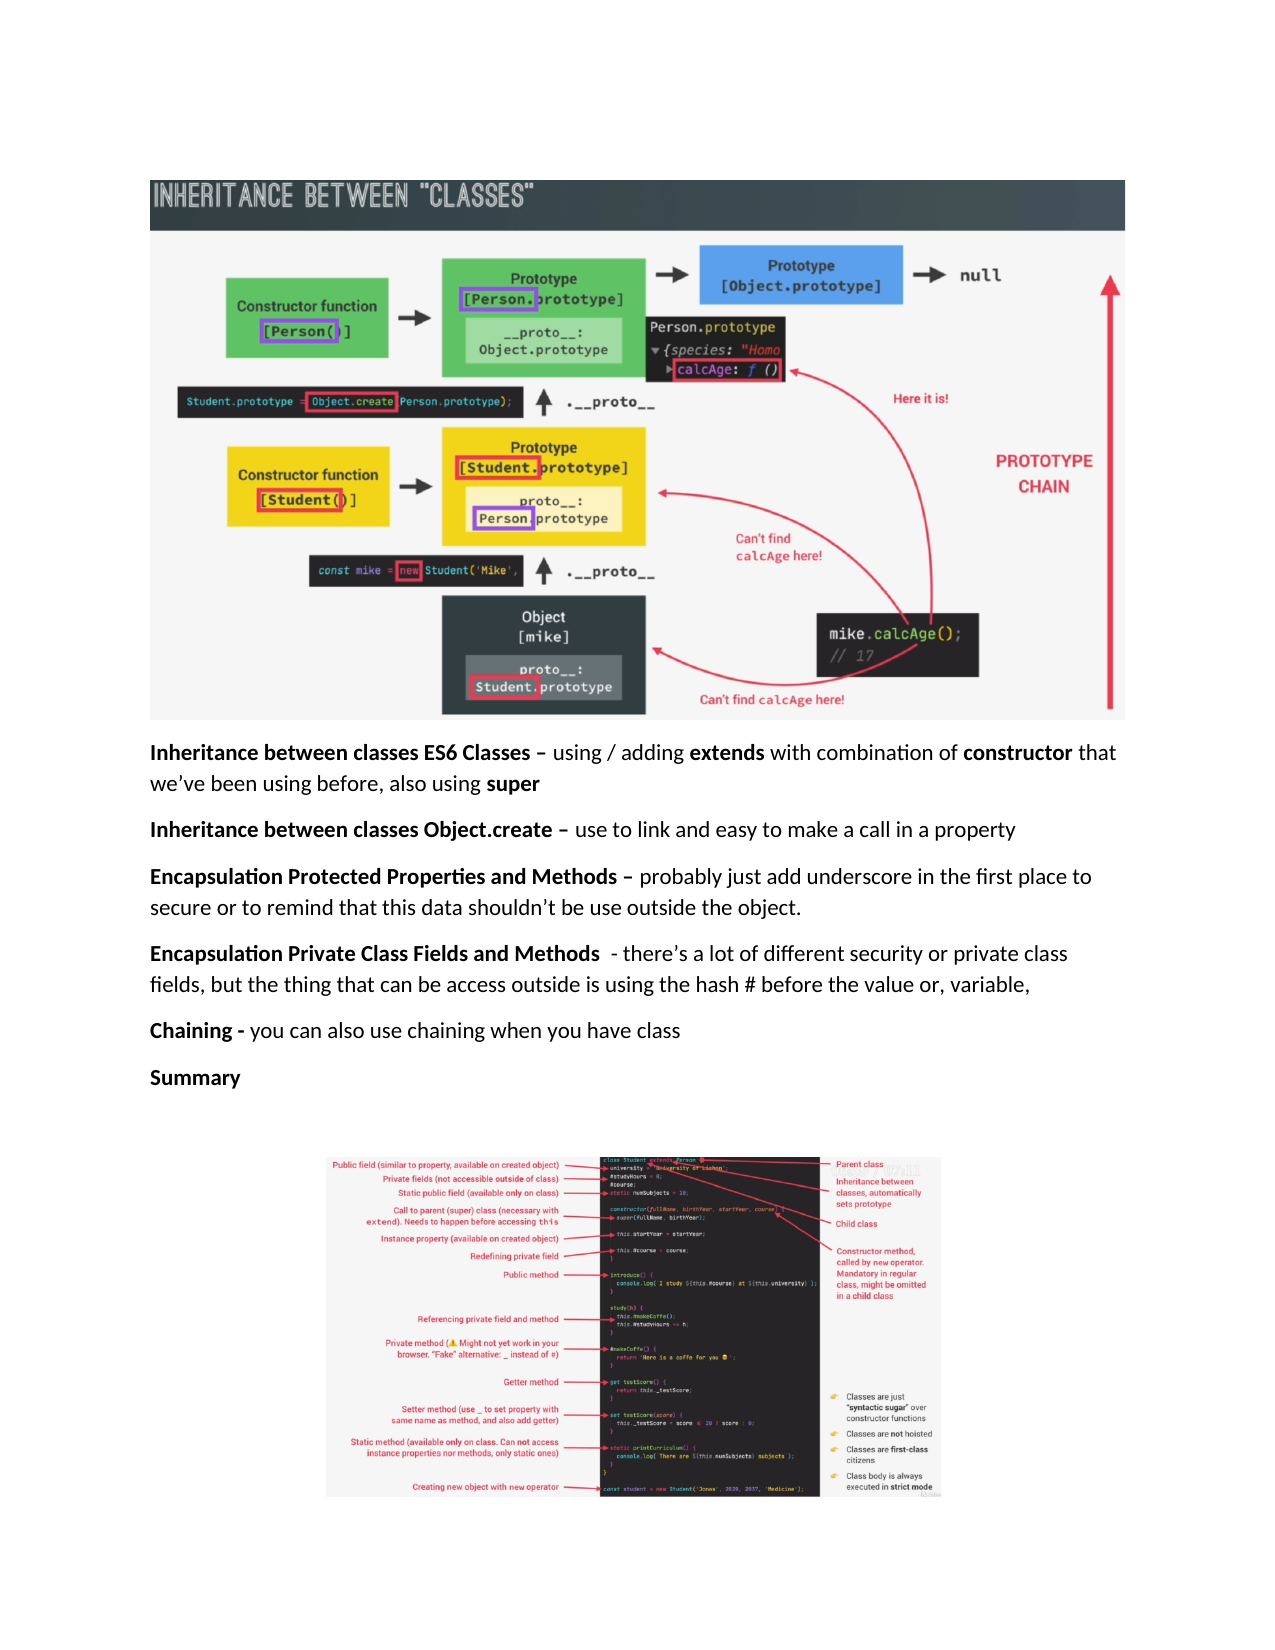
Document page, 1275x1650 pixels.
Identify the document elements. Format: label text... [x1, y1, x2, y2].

picture [150, 180, 1125, 720]
text Summary [150, 1063, 1125, 1091]
text Inheritance between classes ES6 Classes – using / adding extends with combination of constructor that we’ve been using before, also using super [150, 738, 1125, 797]
text Encapsulation Private Class Fields and Methods - there’s a lot of different security or private class fields, but the thing that can be access outside is using the hash # before the value or, variable, [150, 939, 1125, 998]
picture [326, 1157, 942, 1497]
text Encapsulation Protected Properties and Methods – probably just add underscore in the first place to secure or to remind that this data shouldn’t be use outside the object. [150, 862, 1125, 921]
text Chaining - you can also use chaining when you have class [150, 1017, 1125, 1044]
text Inheritance between classes Object.create – use to link and easy to make a call in a property [150, 816, 1125, 843]
